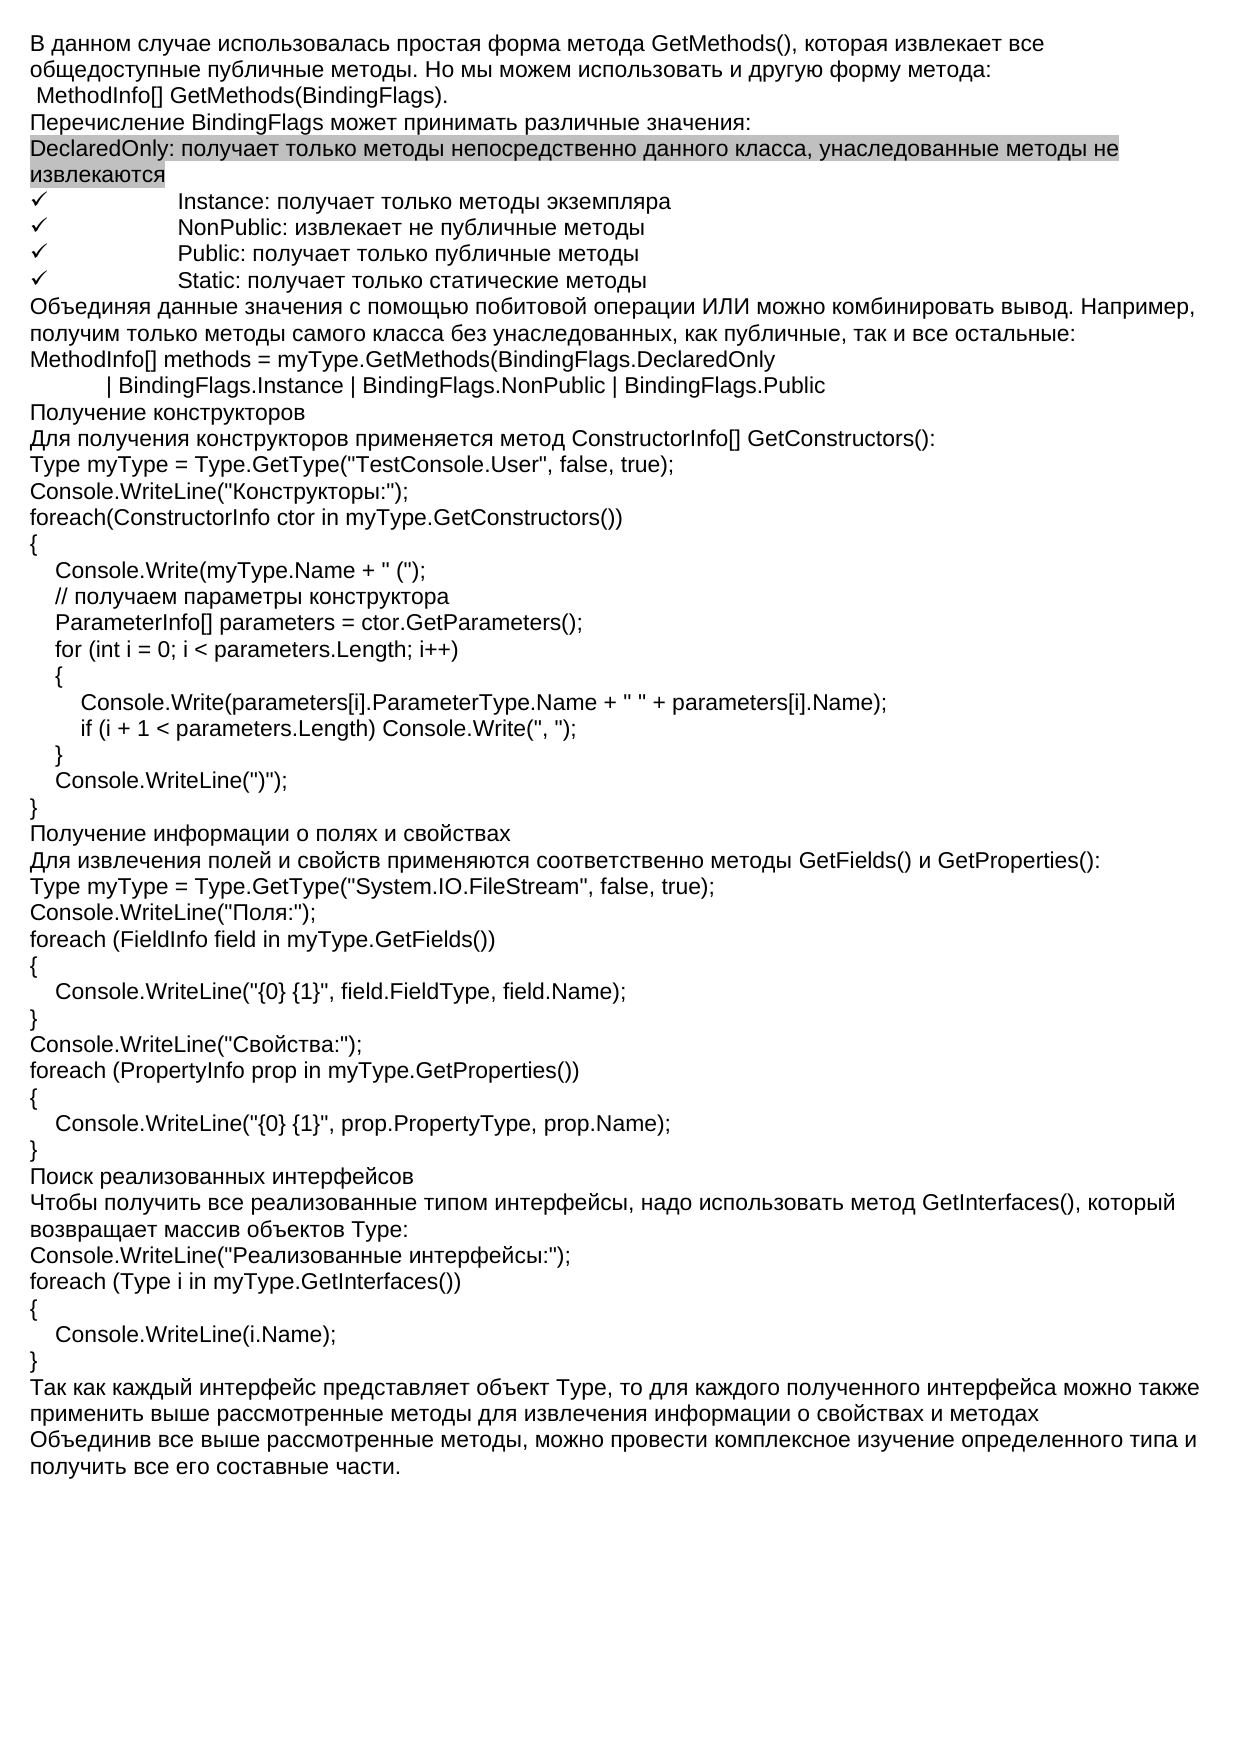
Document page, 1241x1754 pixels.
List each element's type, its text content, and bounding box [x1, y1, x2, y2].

text Для извлечения полей и свойств применяются соответственно методы GetFields() и GetProperties(): [29, 847, 1211, 873]
text Console.WriteLine(")"); [29, 767, 1211, 794]
text } [29, 1136, 1211, 1163]
text Console.WriteLine("Поля:"); [29, 899, 1211, 926]
text { [29, 662, 1211, 688]
list NonPublic: извлекает не публичные методы [29, 214, 1211, 240]
text Console.Write(myType.Name + " ("); [29, 557, 1211, 583]
text } [29, 794, 1211, 820]
text ParameterInfo[] parameters = ctor.GetParameters(); [29, 609, 1211, 636]
text if (i + 1 < parameters.Length) Console.Write(", "); [29, 715, 1211, 741]
text Перечисление BindingFlags может принимать различные значения: [29, 109, 1211, 135]
text } [29, 1005, 1211, 1031]
text Объединяя данные значения с помощью побитовой операции ИЛИ можно комбинировать вывод. Например, получим только методы самого класса без унаследованных, как публичные, так и все остальные: [29, 293, 1211, 346]
text MethodInfo[] GetMethods(BindingFlags). [29, 82, 1211, 109]
list Public: получает только публичные методы [29, 240, 1211, 267]
text foreach (Type i in myType.GetInterfaces()) [29, 1268, 1211, 1294]
text { [29, 1084, 1211, 1110]
text Поиск реализованных интерфейсов [29, 1163, 1211, 1189]
text Console.WriteLine("{0} {1}", field.FieldType, field.Name); [29, 978, 1211, 1005]
text | BindingFlags.Instance | BindingFlags.NonPublic | BindingFlags.Public [29, 372, 1211, 398]
text { [29, 530, 1211, 557]
text } [29, 1347, 1211, 1374]
text Для получения конструкторов применяется метод ConstructorInfo[] GetConstructors(): [29, 425, 1211, 451]
text } [29, 741, 1211, 767]
text foreach (FieldInfo field in myType.GetFields()) [29, 926, 1211, 952]
text Так как каждый интерфейс представляет объект Type, то для каждого полученного интерфейса можно также применить выше рассмотренные методы для извлечения информации о свойствах и методах [29, 1374, 1211, 1426]
text for (int i = 0; i < parameters.Length; i++) [29, 636, 1211, 662]
text { [29, 1294, 1211, 1321]
text // получаем параметры конструктора [29, 583, 1211, 609]
text Объединив все выше рассмотренные методы, можно провести комплексное изучение определенного типа и получить все его составные части. [29, 1426, 1211, 1479]
text Чтобы получить все реализованные типом интерфейсы, надо использовать метод GetInterfaces(), который возвращает массив объектов Type: [29, 1189, 1211, 1242]
text DeclaredOnly: получает только методы непосредственно данного класса, унаследованные методы не извлекаются [165, 135, 1211, 188]
text Console.WriteLine("{0} {1}", prop.PropertyType, prop.Name); [29, 1110, 1211, 1136]
text Console.WriteLine("Реализованные интерфейсы:"); [29, 1242, 1211, 1268]
text Type myType = Type.GetType("TestConsole.User", false, true); [29, 451, 1211, 478]
text Console.WriteLine("Конструкторы:"); [29, 478, 1211, 504]
text Console.WriteLine("Свойства:"); [29, 1031, 1211, 1057]
text Console.Write(parameters[i].ParameterType.Name + " " + parameters[i].Name); [29, 688, 1211, 715]
text Получение конструкторов [29, 398, 1211, 425]
text { [29, 952, 1211, 978]
list Static: получает только статические методы [29, 267, 1211, 293]
text Console.WriteLine(i.Name); [29, 1321, 1211, 1347]
text foreach (PropertyInfo prop in myType.GetProperties()) [29, 1057, 1211, 1084]
text foreach(ConstructorInfo ctor in myType.GetConstructors()) [29, 504, 1211, 530]
text Type myType = Type.GetType("System.IO.FileStream", false, true); [29, 873, 1211, 899]
text В данном случае использовалась простая форма метода GetMethods(), которая извлекает все общедоступные публичные методы. Но мы можем использовать и другую форму метода: [29, 29, 1211, 82]
text MethodInfo[] methods = myType.GetMethods(BindingFlags.DeclaredOnly [29, 346, 1211, 372]
list Instance: получает только методы экземпляра [29, 188, 1211, 214]
text Получение информации о полях и свойствах [29, 820, 1211, 847]
